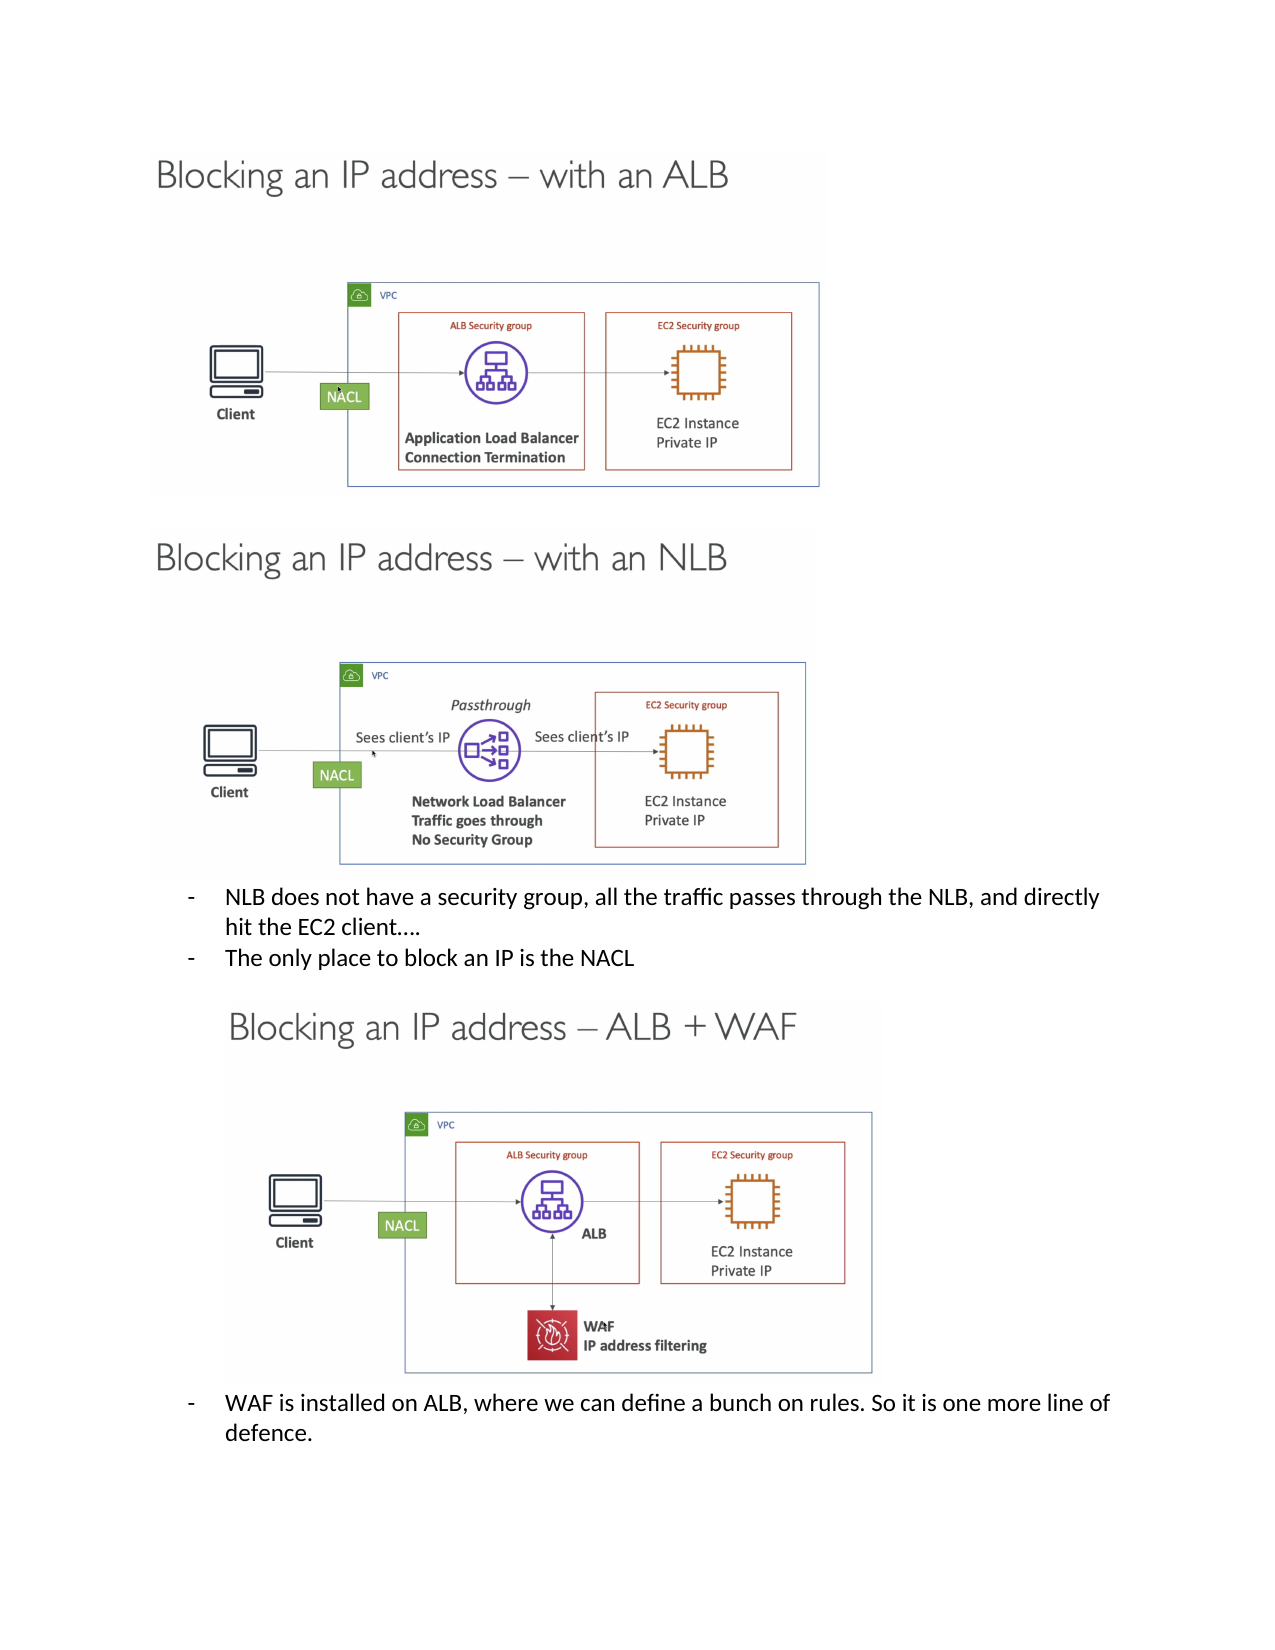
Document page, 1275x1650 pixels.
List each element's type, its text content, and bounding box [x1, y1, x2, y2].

list NLB does not have a security group, all the traffic passes through the NLB, and directly hit the EC2 client…. [187, 881, 1125, 942]
picture [225, 1003, 883, 1387]
list WAF is installed on ALB, where we can define a bunch on rules. So it is one more line of defence. [187, 1387, 1125, 1448]
picture [150, 528, 819, 881]
picture [150, 150, 828, 498]
list The only place to block an IP is the NACL [187, 942, 1125, 972]
